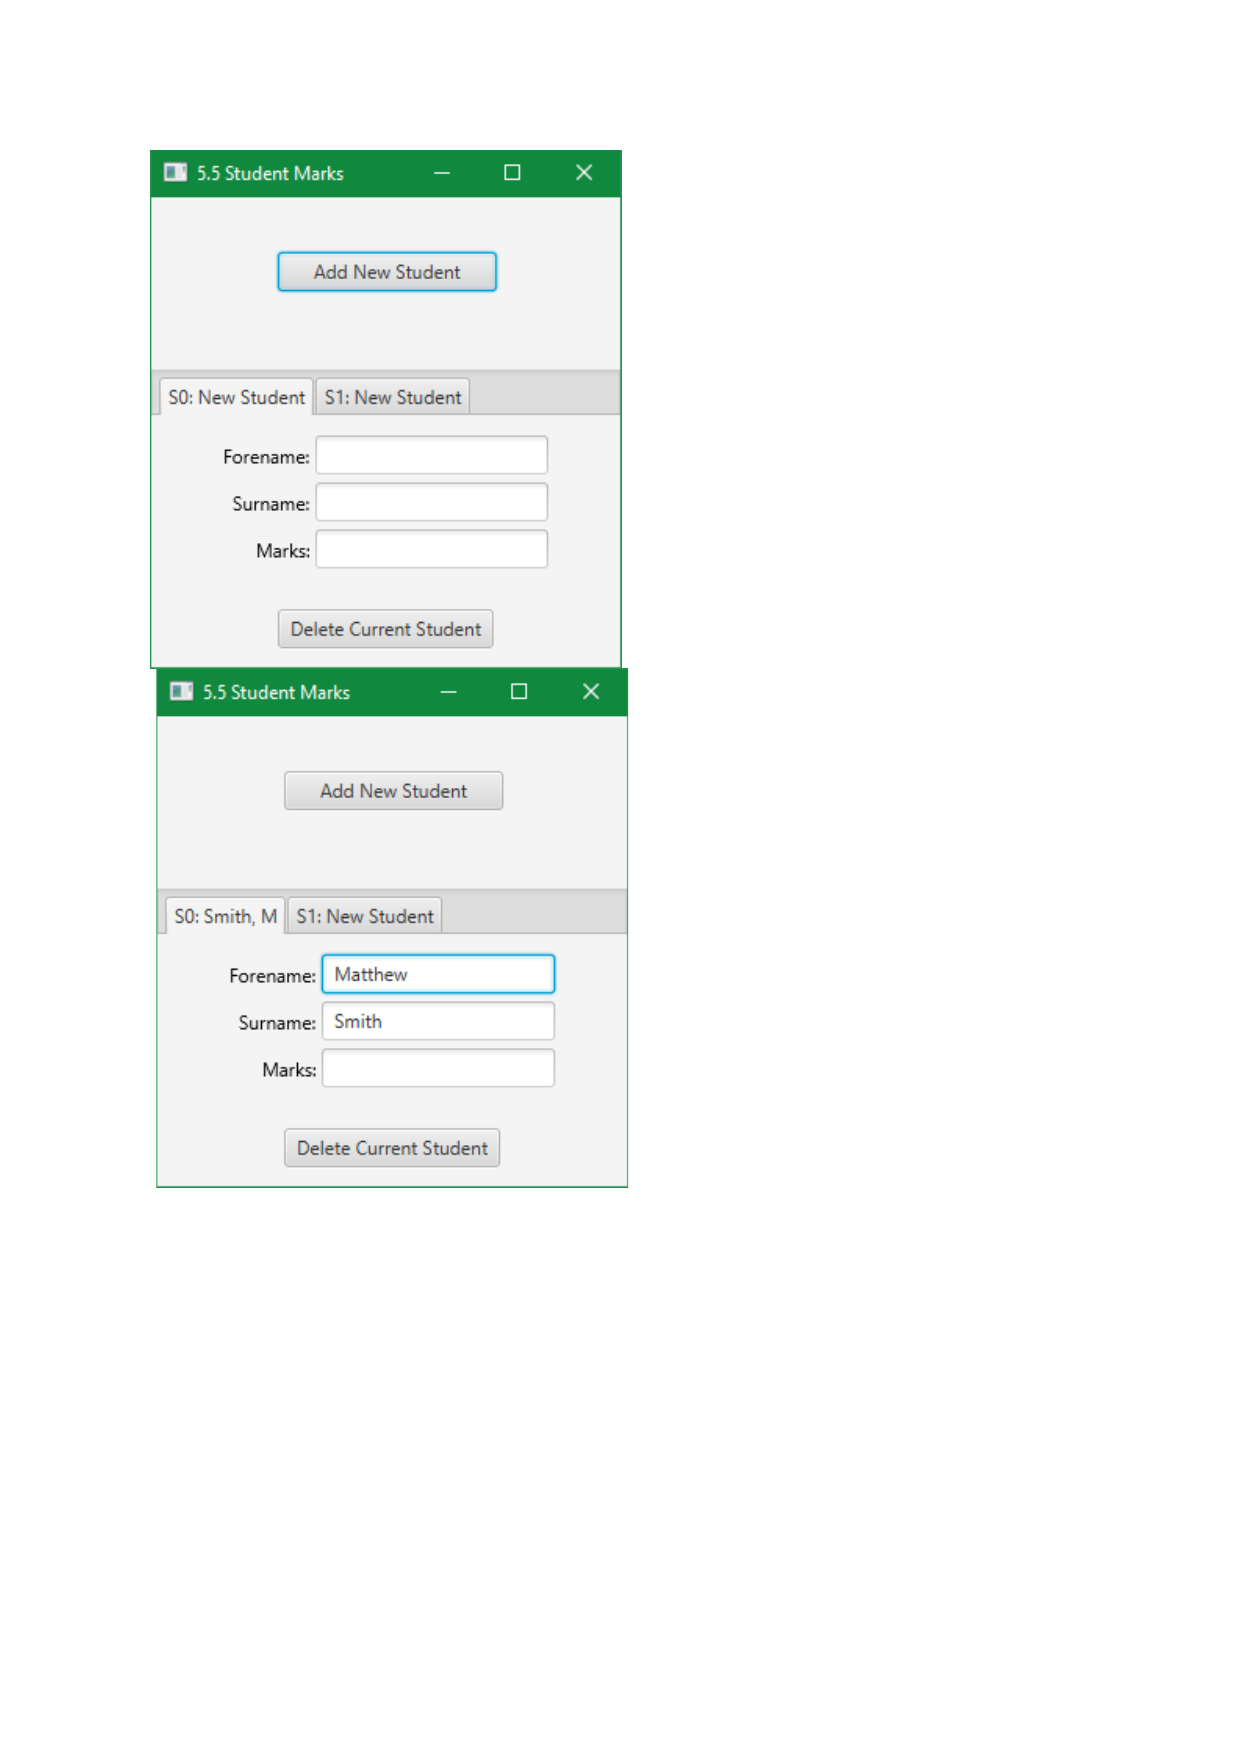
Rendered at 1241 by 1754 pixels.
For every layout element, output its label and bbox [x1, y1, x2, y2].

picture [150, 150, 629, 1188]
